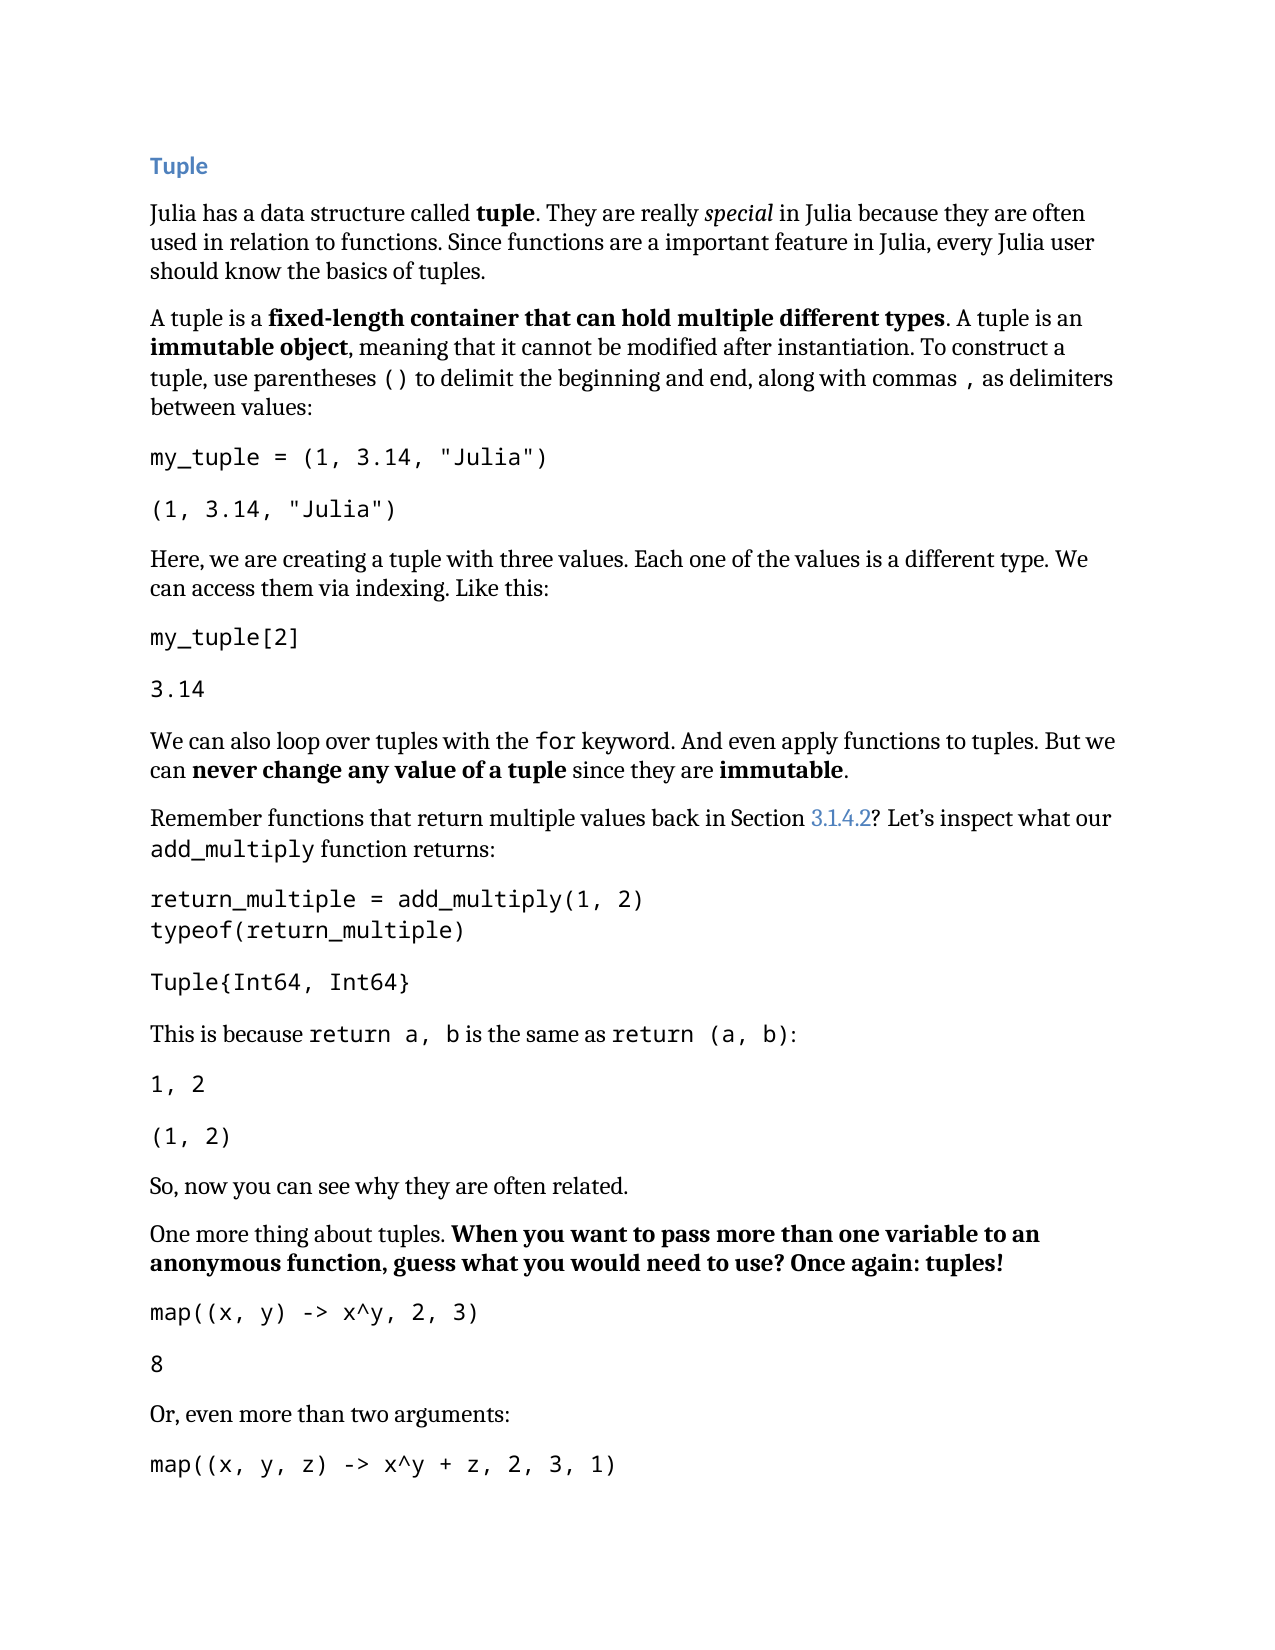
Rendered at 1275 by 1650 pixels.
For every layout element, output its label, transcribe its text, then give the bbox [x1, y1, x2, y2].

text (1, 3.14, "Julia") [150, 493, 1125, 524]
text map((x, y, z) -> x^y + z, 2, 3, 1) [150, 1448, 1125, 1479]
text Here, we are creating a tuple with three values. Each one of the values is a different type. We can access them via indexing. Like this: [150, 545, 1125, 602]
text We can also loop over tuples with the for keyword. And even apply functions to tuples. But we can never change any value of a tuple since they are immutable. [150, 725, 1125, 785]
text So, now you can see why they are often related. [150, 1172, 1125, 1201]
text my_tuple = (1, 3.14, "Julia") [150, 441, 1125, 472]
text Or, even more than two arguments: [150, 1400, 1125, 1429]
text Remember functions that return multiple values back in Section 3.1.4.2? Let’s inspect what our add_multiply function returns: [150, 804, 1125, 864]
subtitle Tuple [150, 150, 1125, 181]
text A tuple is a fixed-length container that can hold multiple different types. A tuple is an immutable object, meaning that it cannot be modified after instantiation. To construct a tuple, use parentheses () to delimit the beginning and end, along with commas , as delimiters between values: [150, 304, 1125, 422]
text return_multiple = add_multiply(1, 2) typeof(return_multiple) [150, 883, 1125, 945]
text 3.14 [150, 673, 1125, 704]
text 8 [150, 1348, 1125, 1379]
text (1, 2) [150, 1120, 1125, 1151]
text map((x, y) -> x^y, 2, 3) [150, 1296, 1125, 1327]
text One more thing about tuples. When you want to pass more than one variable to an anonymous function, guess what you would need to use? Once again: tuples! [150, 1220, 1125, 1277]
text Tuple{Int64, Int64} [150, 966, 1125, 997]
text Julia has a data structure called tuple. They are really special in Julia because they are often used in relation to functions. Since functions are a important feature in Julia, every Julia user should know the basics of tuples. [150, 199, 1125, 286]
text This is because return a, b is the same as return (a, b): [150, 1018, 1125, 1049]
text my_tuple[2] [150, 621, 1125, 652]
text 1, 2 [150, 1068, 1125, 1099]
